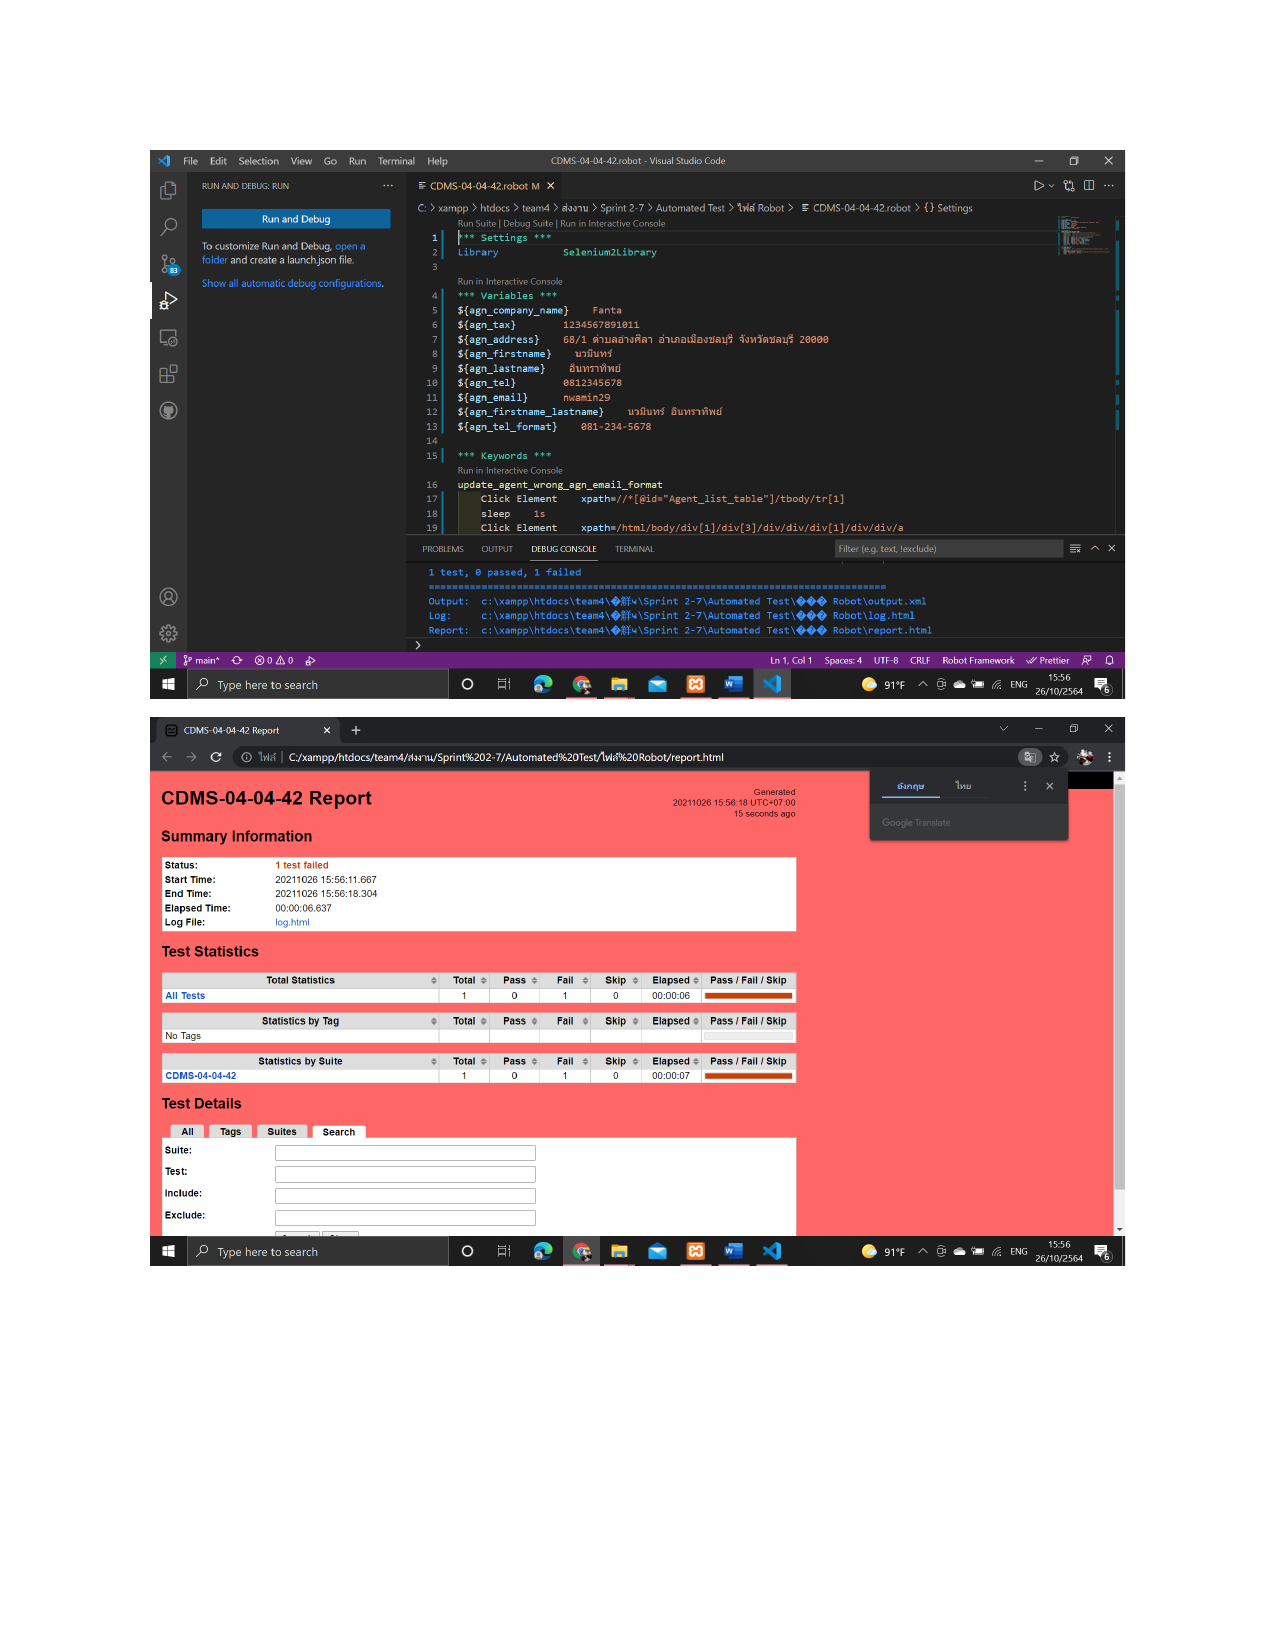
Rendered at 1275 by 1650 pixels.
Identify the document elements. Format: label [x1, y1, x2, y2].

picture [150, 150, 1125, 699]
picture [150, 717, 1125, 1266]
